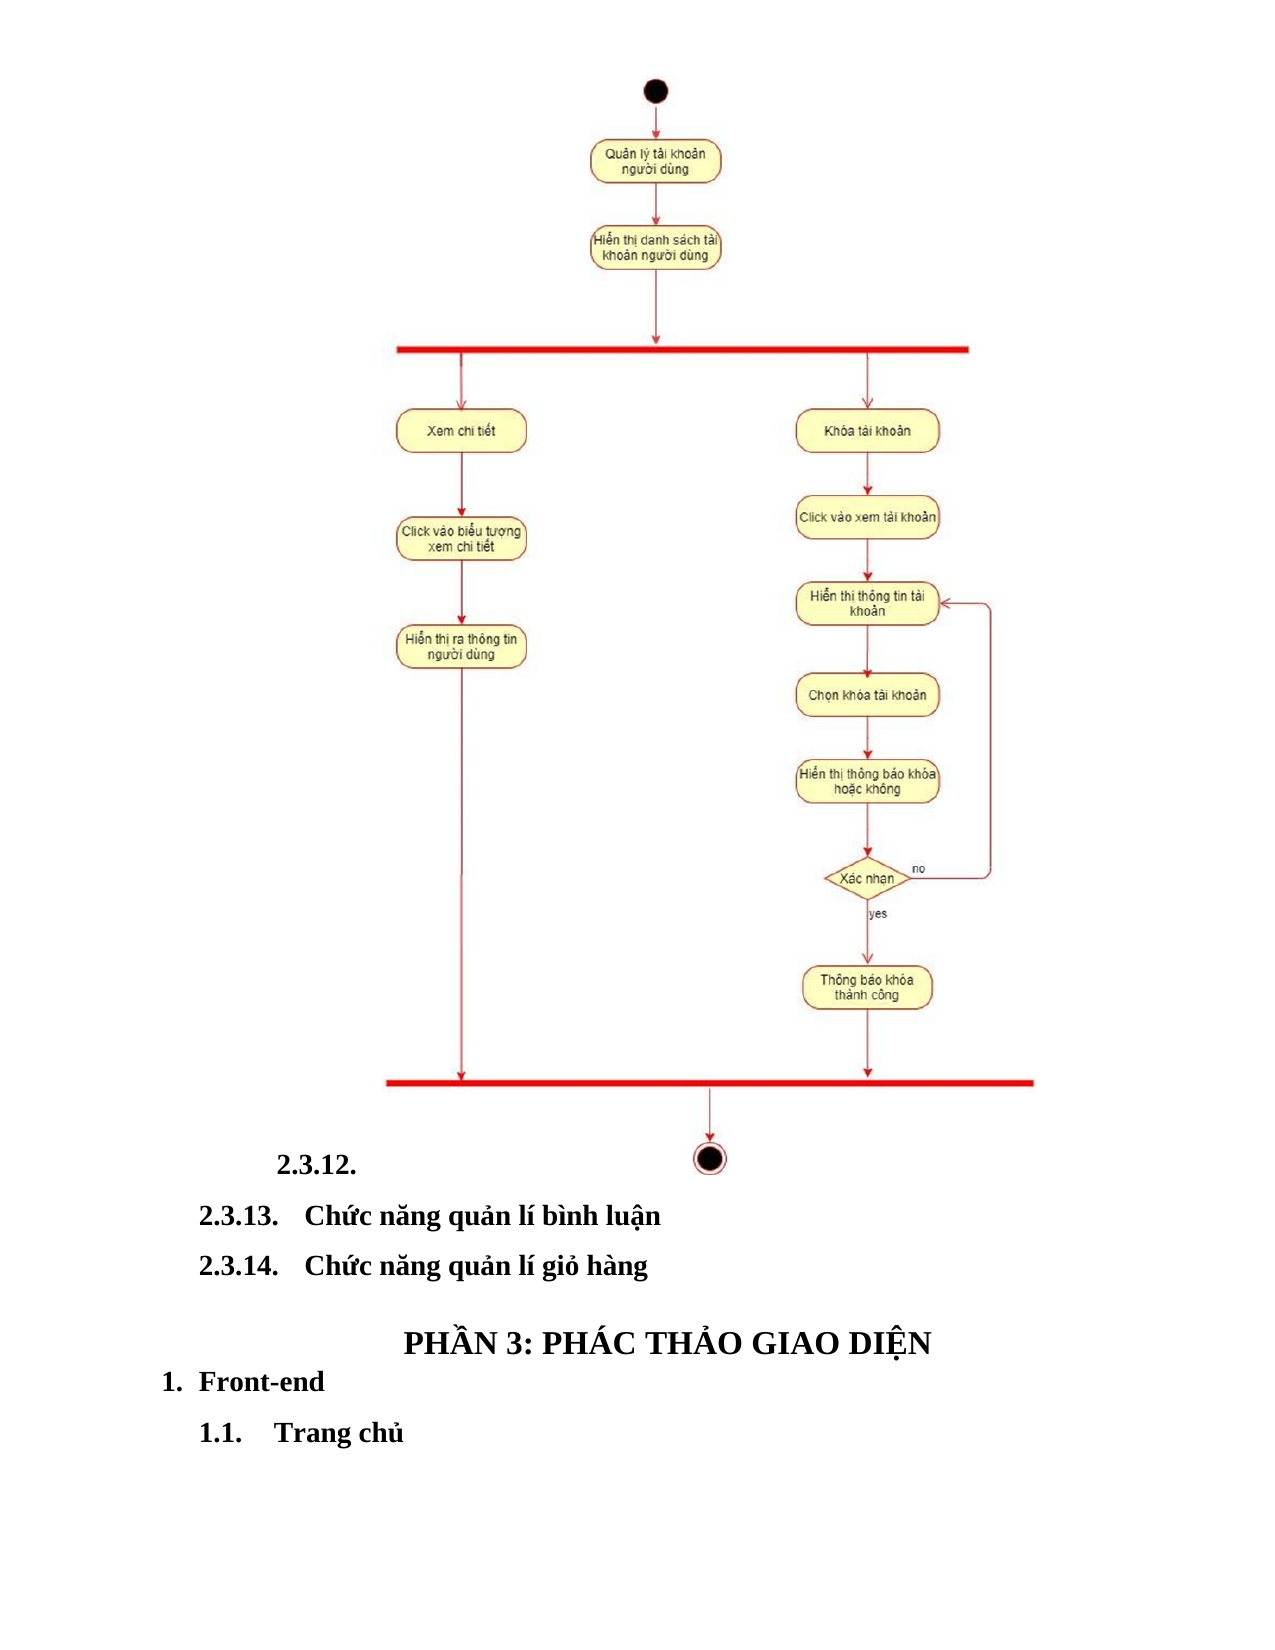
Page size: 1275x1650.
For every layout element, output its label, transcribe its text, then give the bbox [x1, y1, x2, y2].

subtitle PHẦN 3: PHÁC THẢO GIAO DIỆN [154, 1323, 1181, 1362]
picture [382, 75, 1037, 1175]
list Trang chủ [198, 1415, 1114, 1448]
list Chức năng quản lí giỏ hàng [198, 1248, 1114, 1281]
list Front-end [161, 1364, 1114, 1398]
list Chức năng quản lí bình luận [198, 1198, 1114, 1231]
